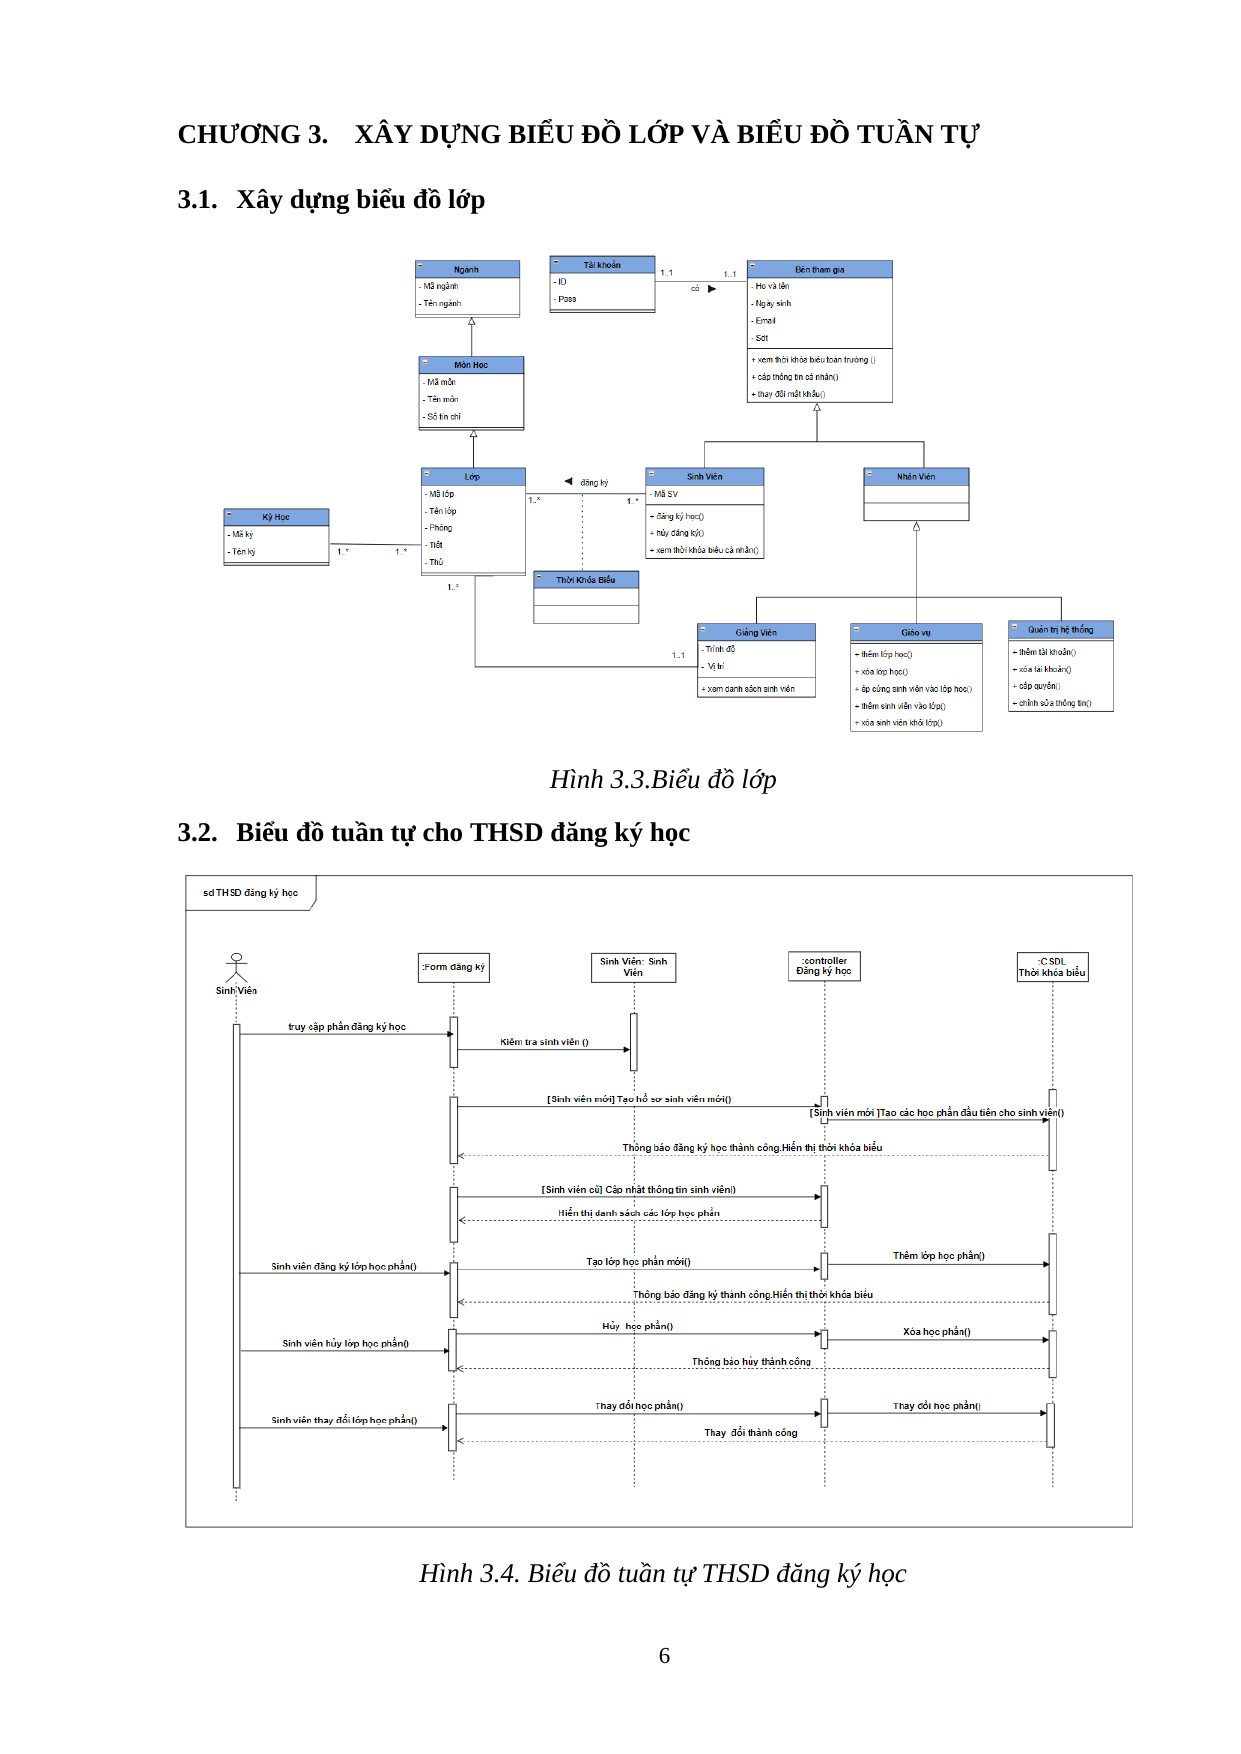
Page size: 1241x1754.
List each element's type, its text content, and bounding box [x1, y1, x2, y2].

picture [177, 236, 1152, 744]
subtitle Biểu đồ tuần tự cho THSD đăng ký học [177, 816, 1152, 847]
subtitle Xây dựng biểu đồ lớp [177, 183, 1152, 215]
subtitle XÂY DỰNG BIỂU ĐỒ LỚP VÀ BIỂU ĐỒ TUẦN TỰ [177, 118, 1152, 149]
picture [177, 869, 1152, 1537]
